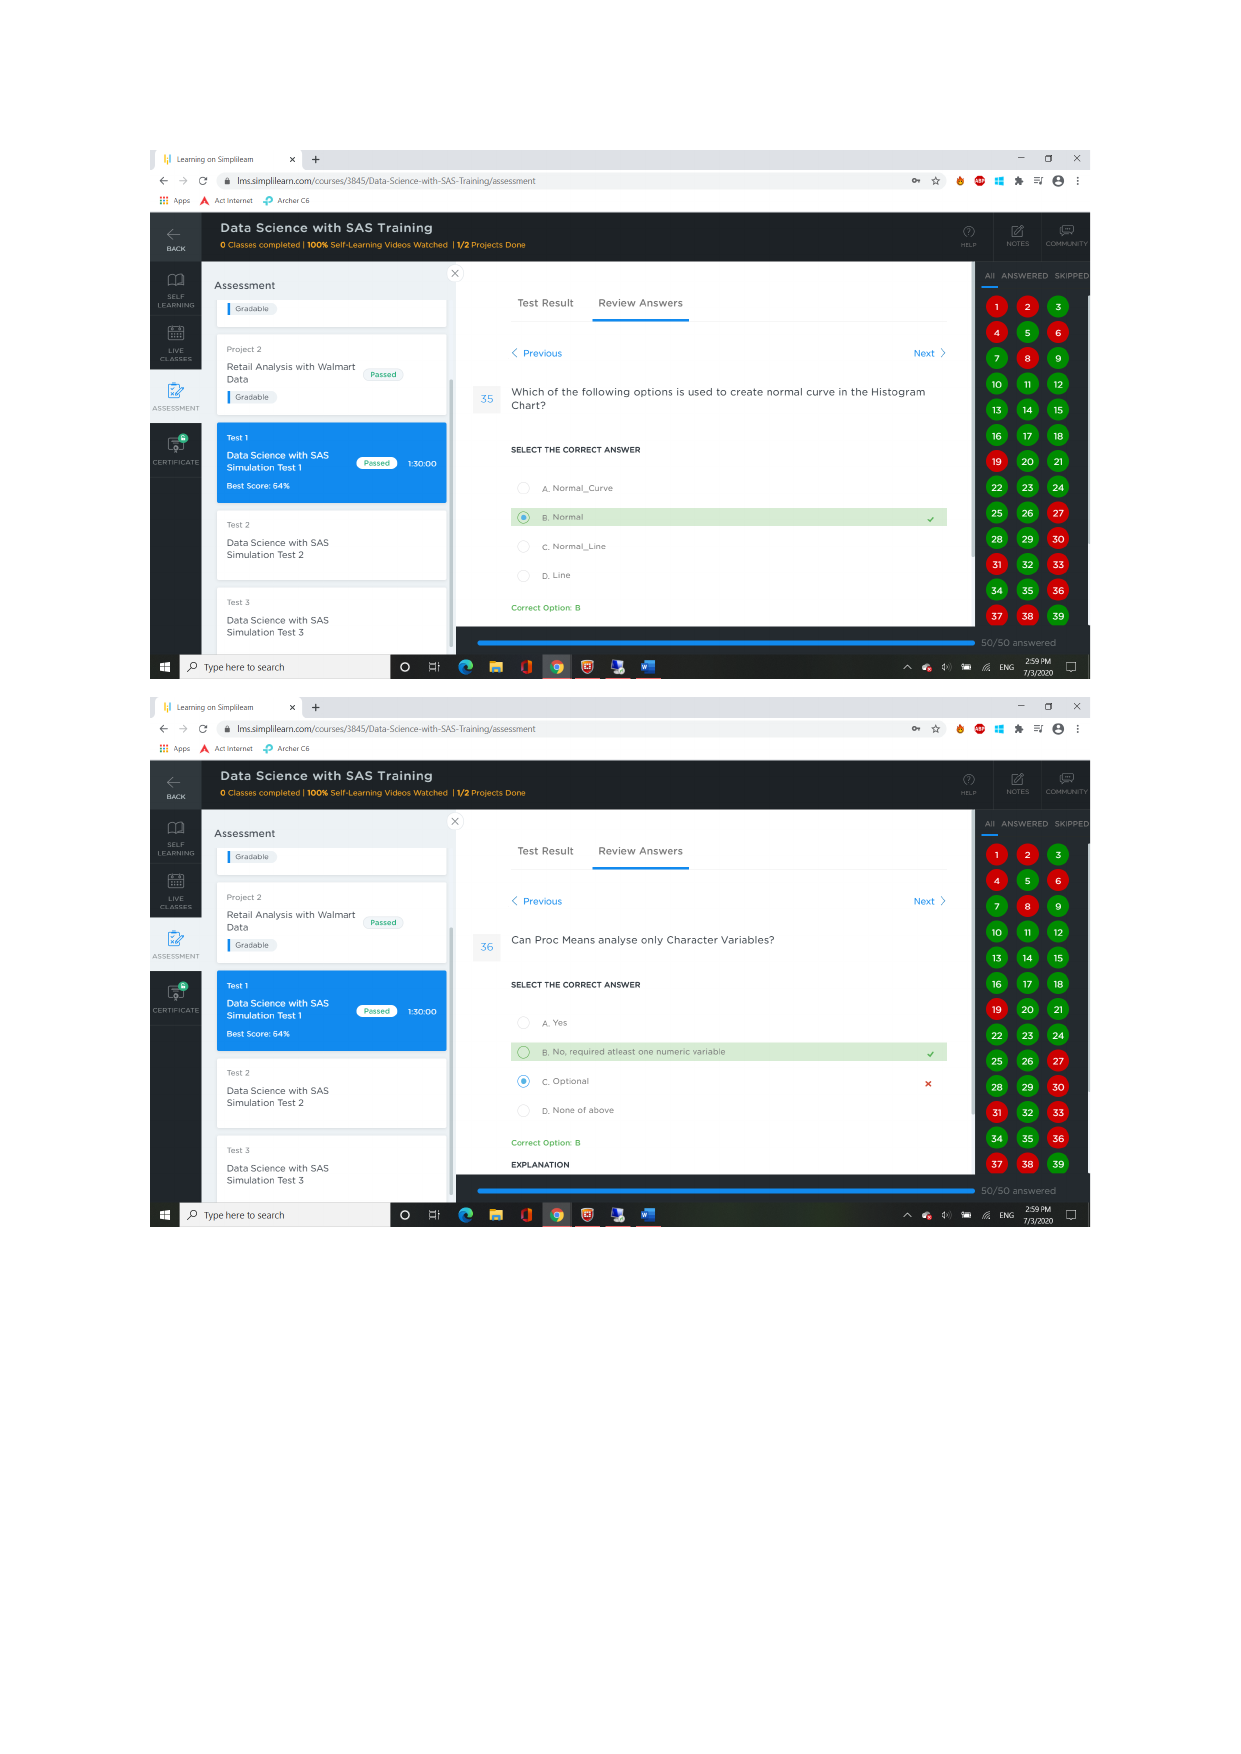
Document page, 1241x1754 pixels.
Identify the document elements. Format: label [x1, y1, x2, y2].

picture [150, 150, 1091, 679]
picture [150, 697, 1091, 1227]
